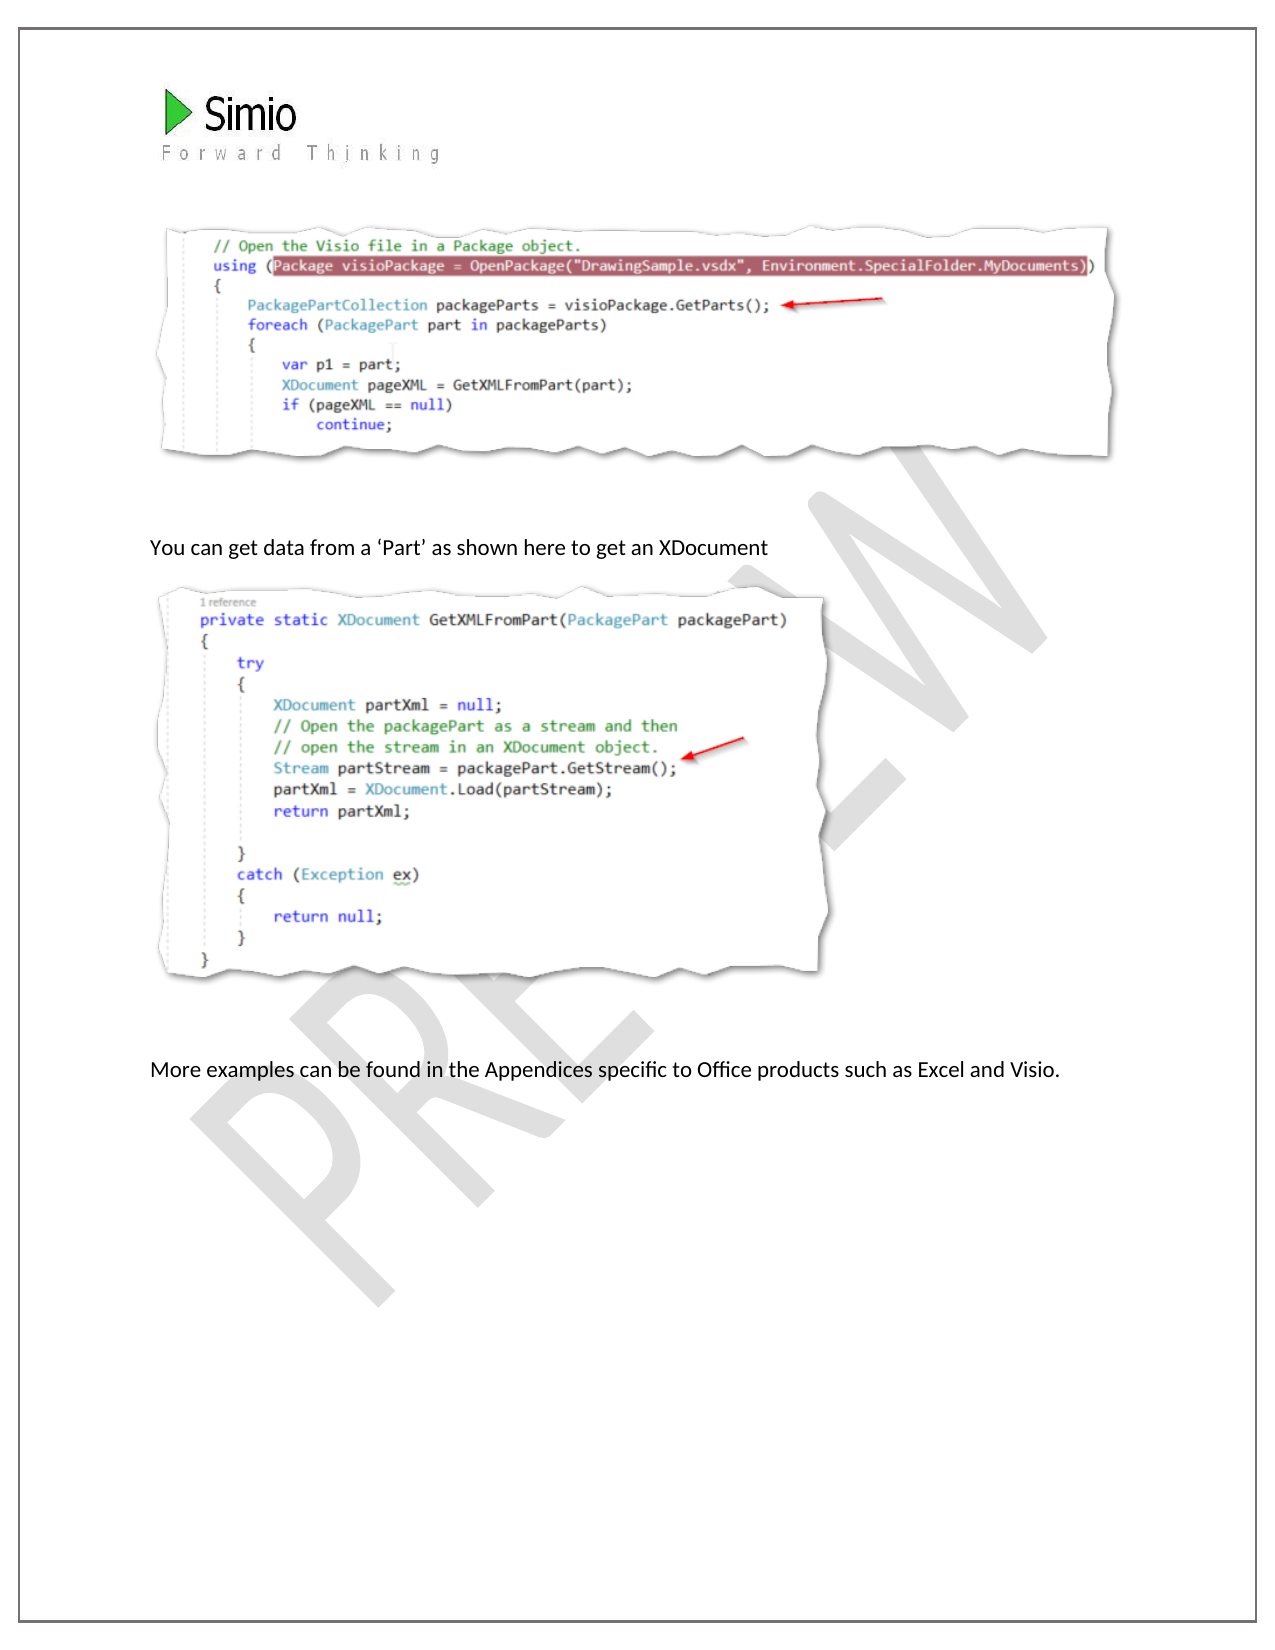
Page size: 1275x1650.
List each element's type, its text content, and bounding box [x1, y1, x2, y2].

picture [150, 220, 1125, 468]
picture [150, 579, 840, 990]
text More examples can be found in the Appendices specific to Office products such as Excel and Visio. [150, 1056, 1125, 1083]
text You can get data from a ‘Part’ as shown here to get an XDocument [150, 533, 1125, 561]
picture [150, 75, 449, 173]
